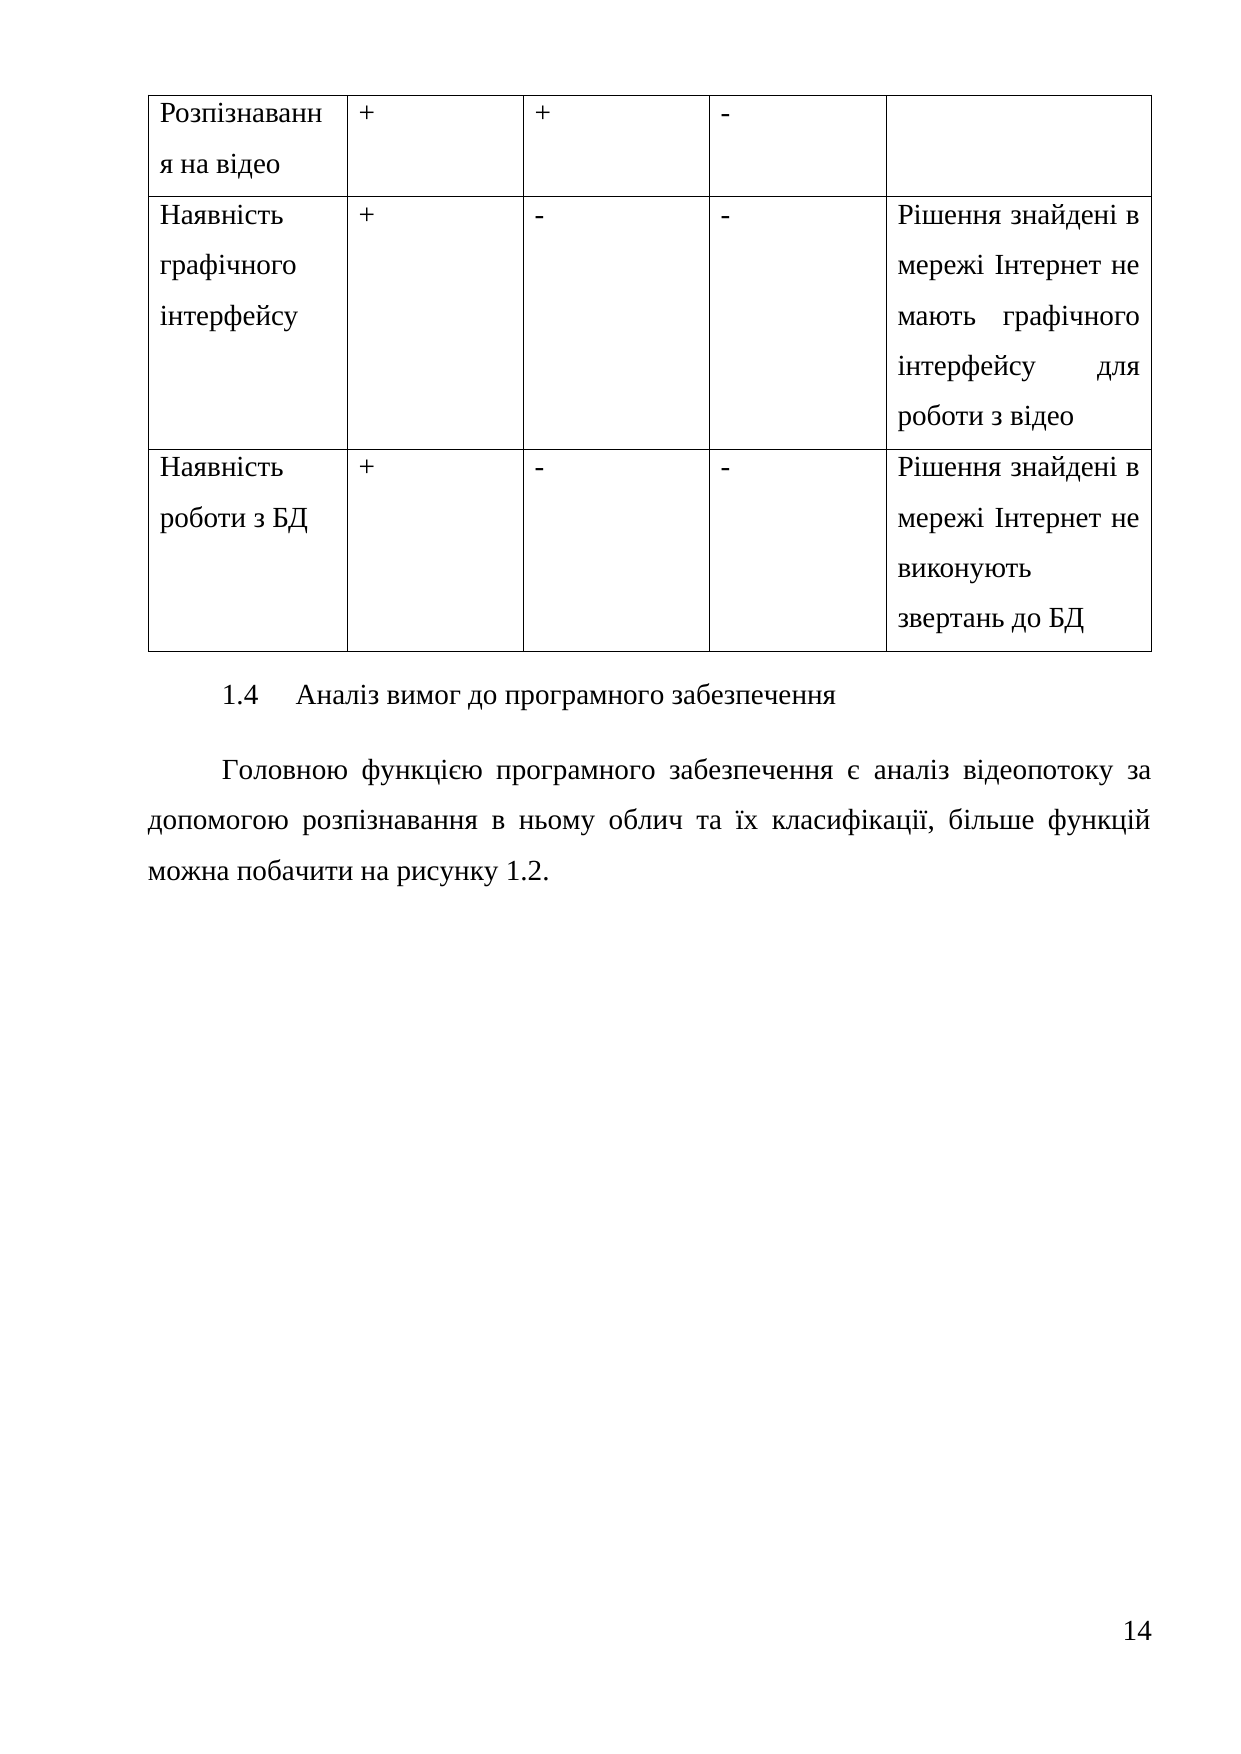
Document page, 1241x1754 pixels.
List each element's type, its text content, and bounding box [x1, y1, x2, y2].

table_cell - [710, 450, 886, 651]
table_cell Розпізнавання на відео [149, 96, 347, 196]
table_cell + [348, 450, 523, 651]
table_cell Наявність графічного інтерфейсу [149, 197, 347, 448]
text Головною функцією програмного забезпечення є аналіз відеопотоку за допомогою розпізнавання в ньому облич та їх класифікації, більше функцій можна побачити на рисунку 1.2. [148, 752, 1152, 886]
table_cell Рішення знайдені в мережі Інтернет не виконують звертань до БД [887, 450, 1151, 651]
table_cell - [524, 450, 709, 651]
table_cell + [524, 96, 709, 196]
table_cell [887, 96, 1151, 196]
table_cell - [710, 96, 886, 196]
table_cell - [710, 197, 886, 448]
table_cell Наявність роботи з БД [149, 450, 347, 651]
subtitle Аналіз вимог до програмного забезпечення [222, 677, 1152, 710]
table_cell Рішення знайдені в мережі Інтернет не мають графічного інтерфейсу для роботи з відео [887, 197, 1151, 448]
table_cell - [524, 197, 709, 448]
table_cell + [348, 96, 523, 196]
table_cell + [348, 197, 523, 448]
